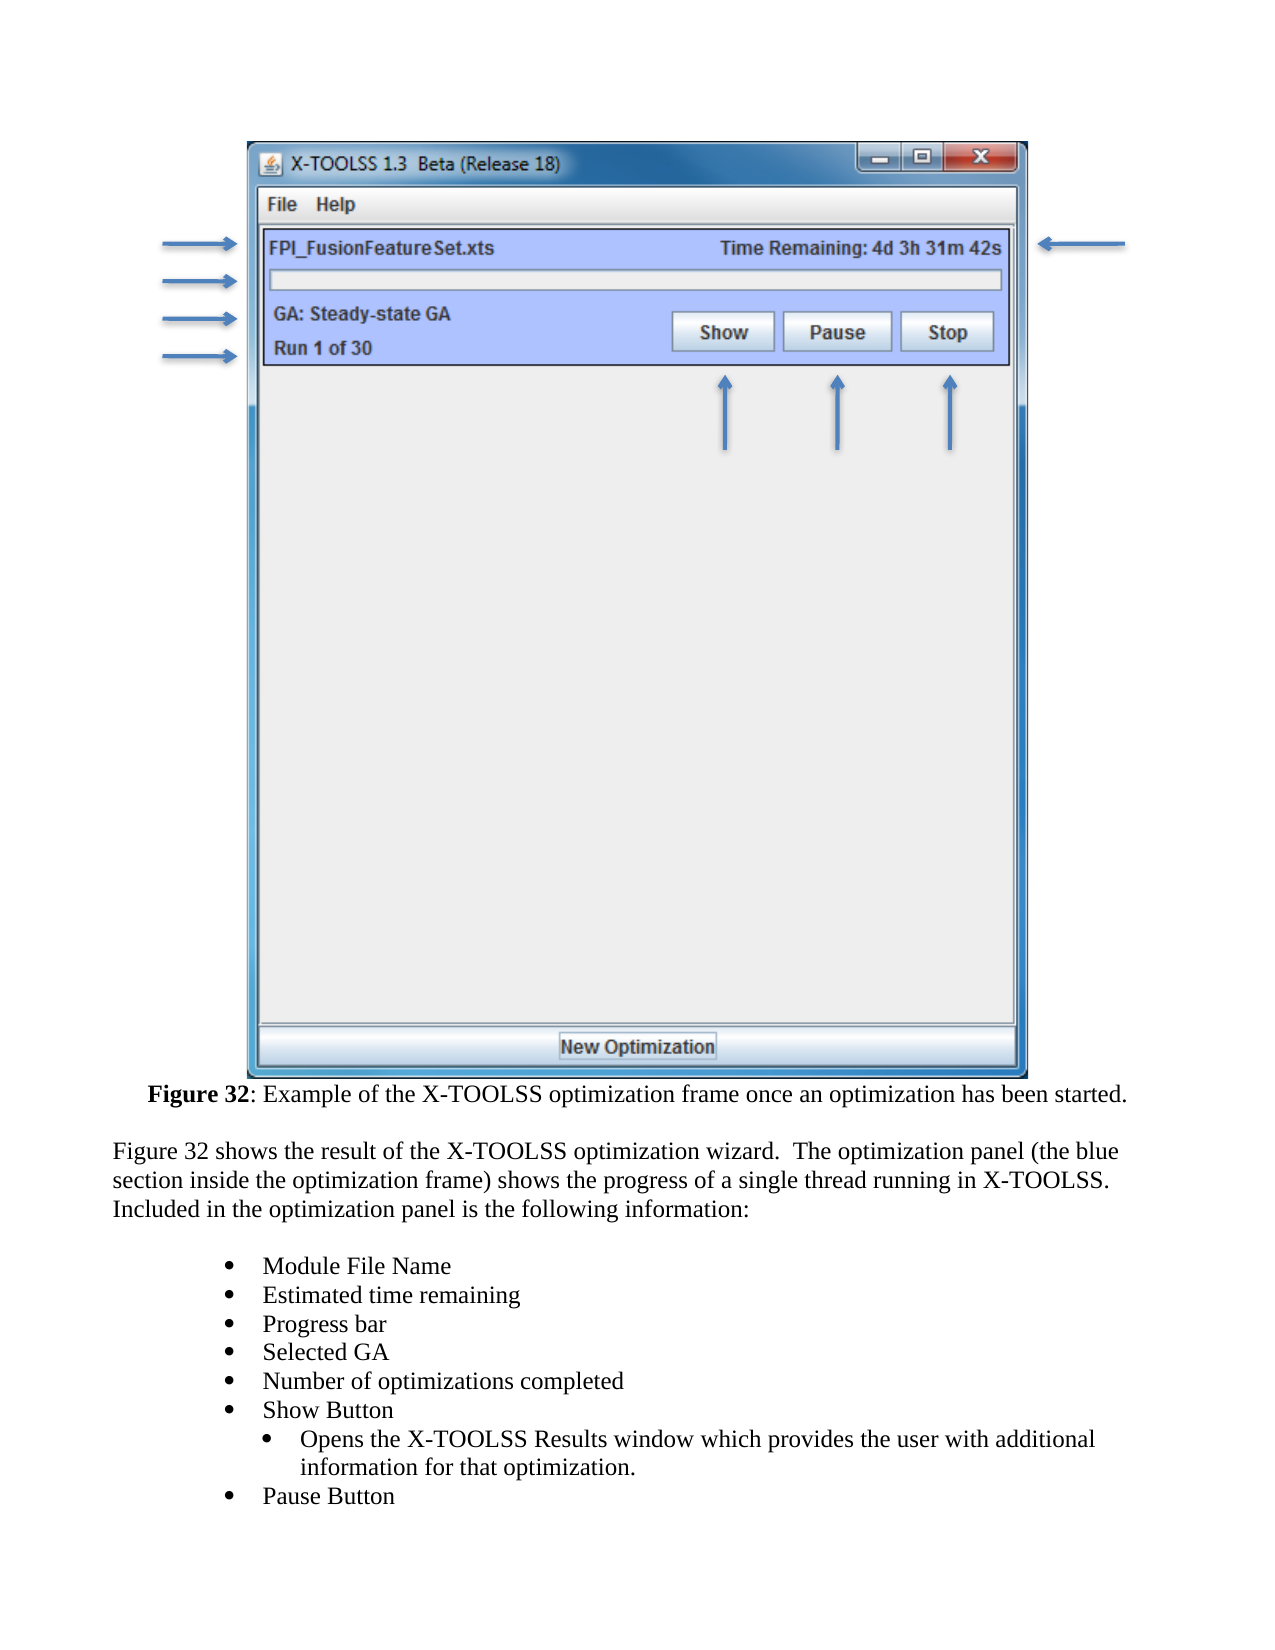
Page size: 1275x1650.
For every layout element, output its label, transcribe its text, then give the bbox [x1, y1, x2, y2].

text Figure 32 shows the result of the X-TOOLSS optimization wizard. The optimization panel (the blue section inside the optimization frame) shows the progress of a single thread running in X-TOOLSS. Included in the optimization panel is the following information: [112, 1136, 1162, 1222]
text Figure 32: Example of the X-TOOLSS optimization frame once an optimization has been started. [112, 1079, 1162, 1107]
list Number of optimizations completed [225, 1366, 1162, 1395]
list Selected GA [225, 1337, 1162, 1366]
list Module File Name [225, 1251, 1162, 1280]
list Progress bar [225, 1309, 1162, 1337]
list Pause Button [225, 1481, 1162, 1510]
list Show Button [225, 1395, 1162, 1424]
list Estimated time remaining [225, 1280, 1162, 1309]
list Opens the X-TOOLSS Results window which provides the user with additional information for that optimization. [262, 1424, 1162, 1481]
picture [246, 141, 1029, 1079]
